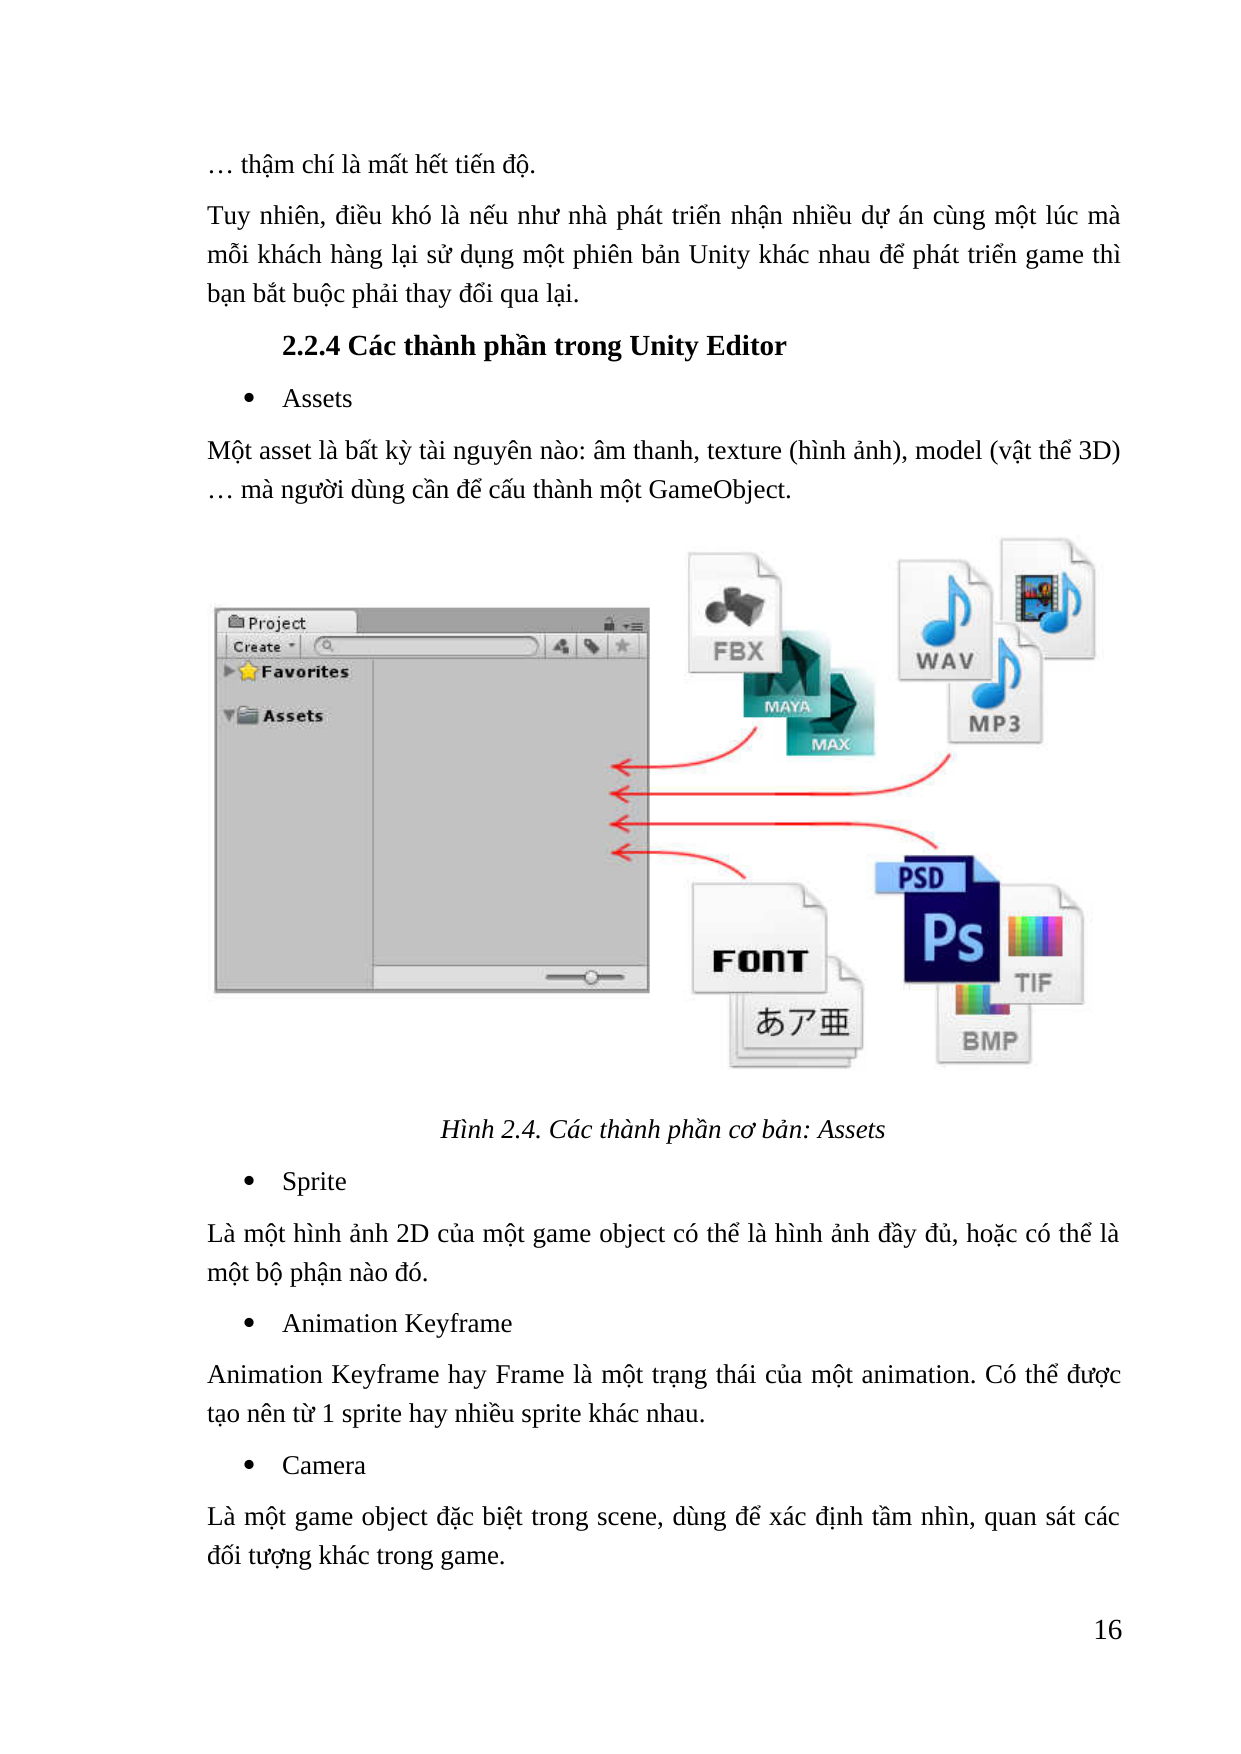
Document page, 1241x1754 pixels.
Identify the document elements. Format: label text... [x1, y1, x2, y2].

list Assets [244, 382, 1122, 414]
text Là một hình ảnh 2D của một game object có thể là hình ảnh đầy đủ, hoặc có thể là một bộ phận nào đó. [207, 1217, 1122, 1287]
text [207, 148, 1122, 179]
text Là một game object đặc biệt trong scene, dùng để xác định tầm nhìn, quan sát các đối tượng khác trong game. [207, 1500, 1122, 1570]
list Sprite [244, 1165, 1122, 1196]
subtitle 2.2.4 Các thành phần trong Unity Editor [207, 328, 1122, 362]
picture [206, 524, 1131, 1093]
text Animation Keyframe hay Frame là một trạng thái của một animation. Có thể được tạo nên từ 1 sprite hay nhiều sprite khác nhau. [207, 1358, 1122, 1428]
text Một asset là bất kỳ tài nguyên nào: âm thanh, texture (hình ảnh), model (vật thể 3D)… mà người dùng cần để cấu thành một GameObject. [207, 434, 1122, 504]
text Tuy nhiên, điều khó là nếu như nhà phát triển nhận nhiều dự án cùng một lúc mà mỗi khách hàng lại sử dụng một phiên bản Unity khác nhau để phát triển game thì bạn bắt buộc phải thay đổi qua lại. [207, 199, 1122, 308]
list Camera [244, 1449, 1122, 1480]
list Animation Keyframe [244, 1307, 1122, 1338]
text Hình 2.4. Các thành phần cơ bản: Assets [207, 1113, 1122, 1144]
